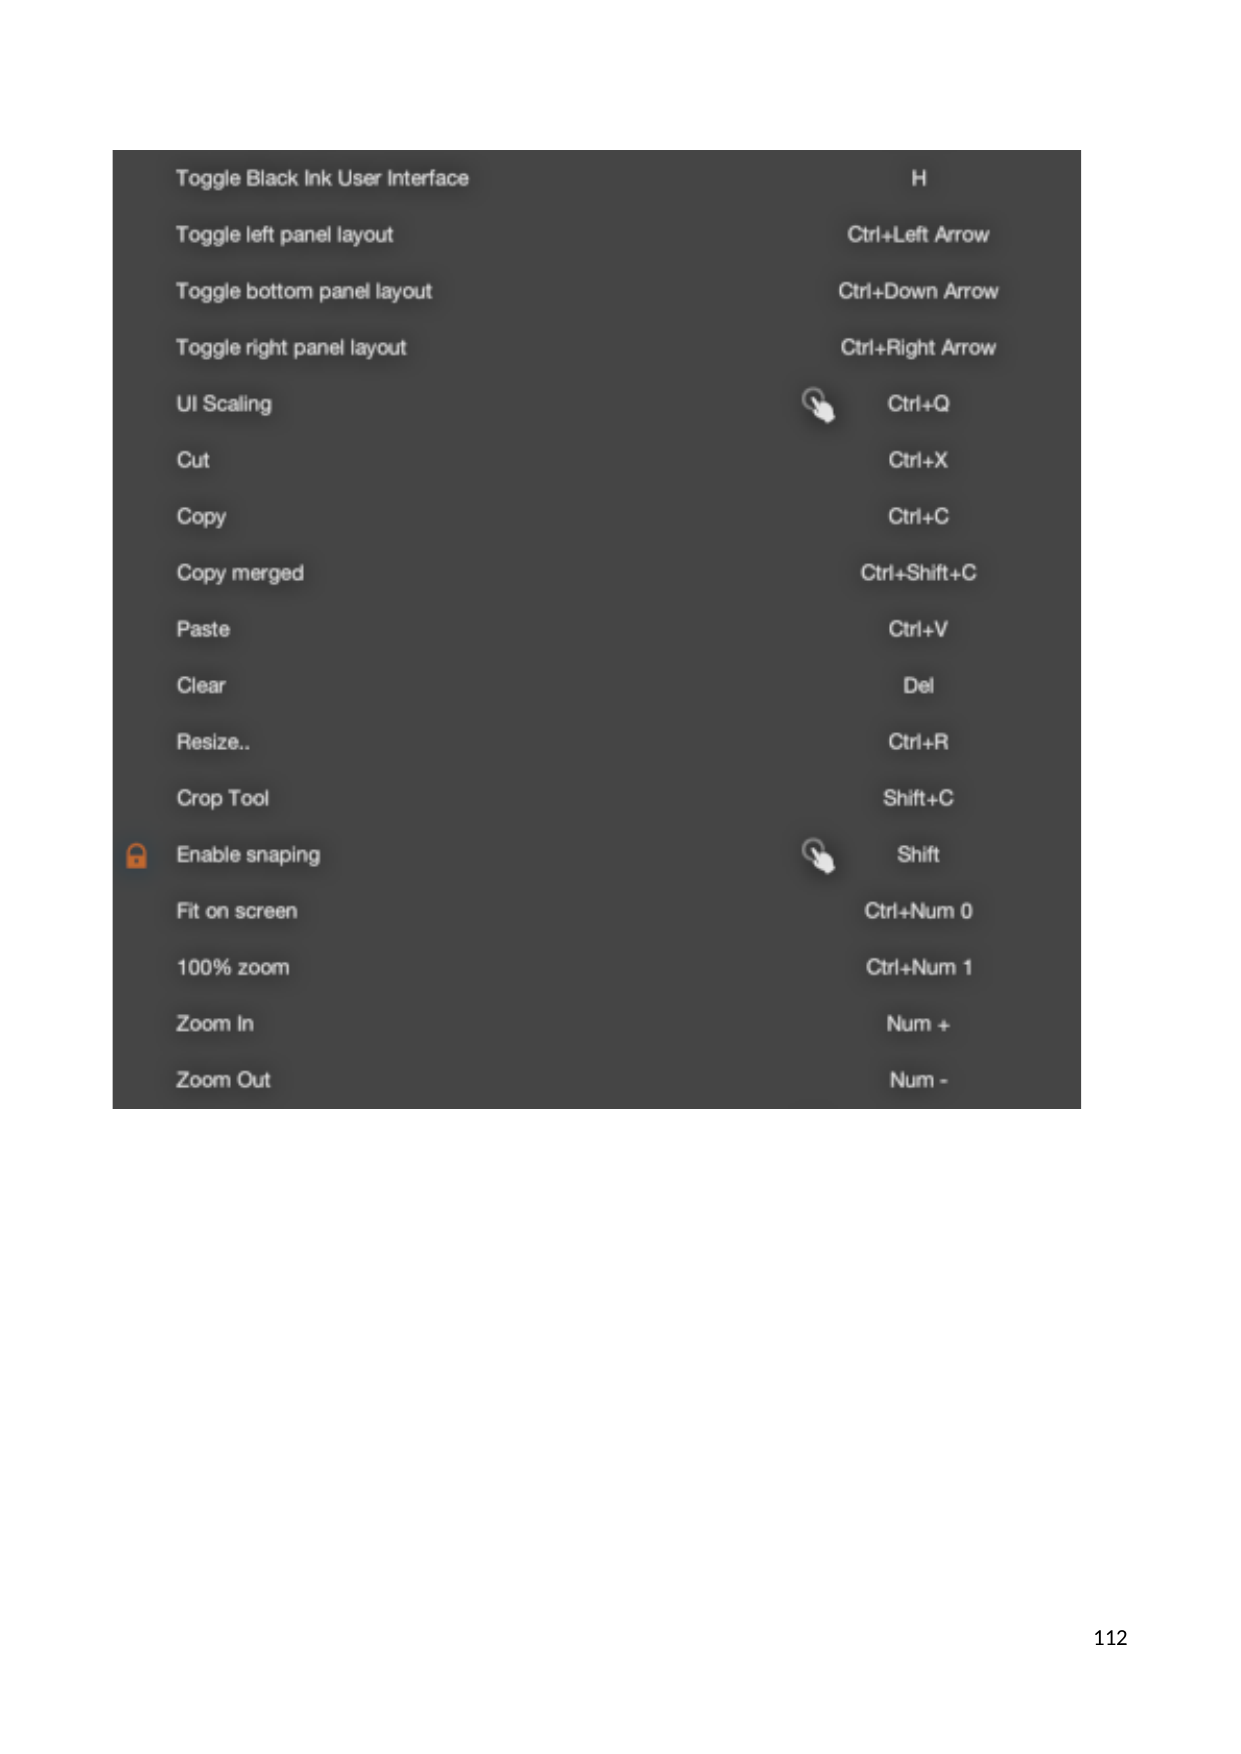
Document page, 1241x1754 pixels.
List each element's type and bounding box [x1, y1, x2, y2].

picture [112, 150, 1082, 1109]
